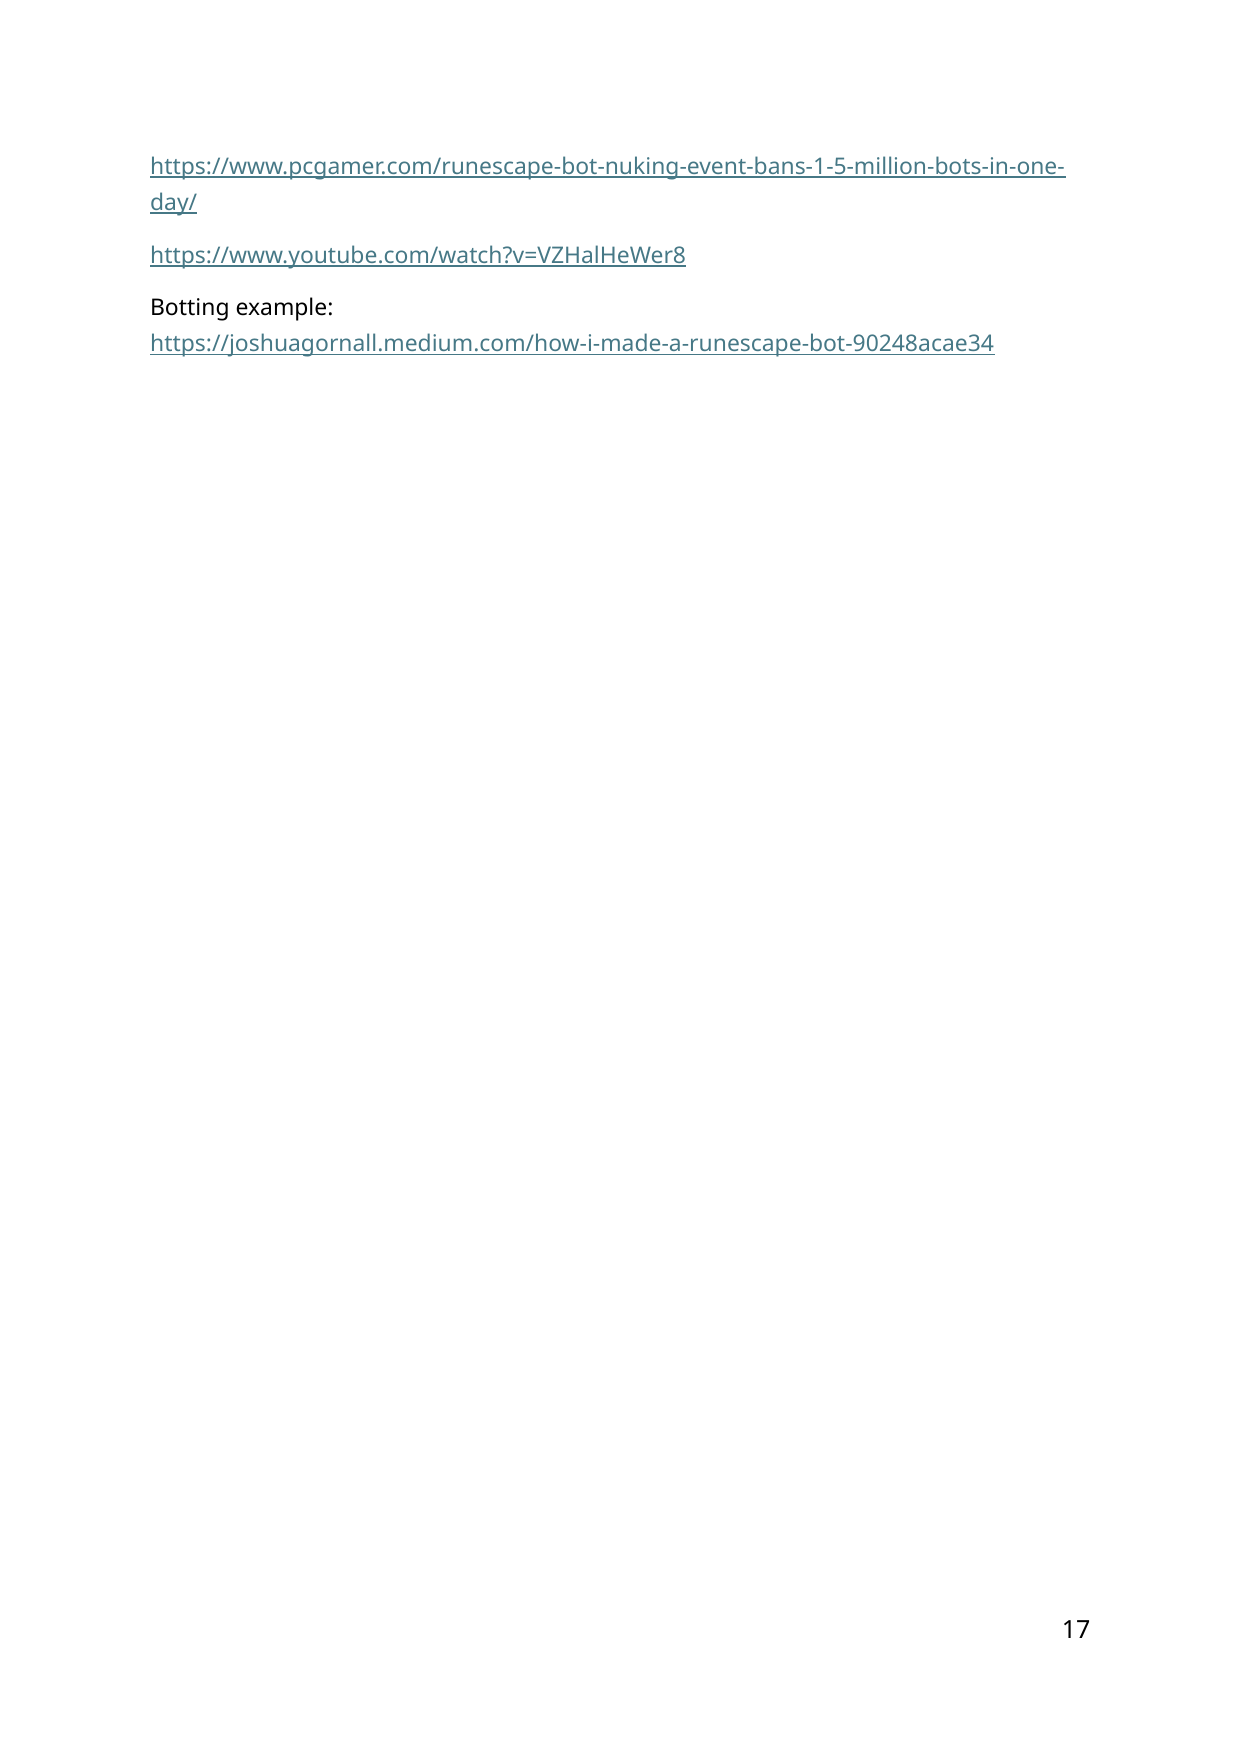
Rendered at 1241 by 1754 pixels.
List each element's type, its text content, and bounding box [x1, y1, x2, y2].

text https://www.pcgamer.com/runescape-bot-nuking-event-bans-1-5-million-bots-in-one-day/ [150, 150, 1090, 217]
text https://www.youtube.com/watch?v=VZHalHeWer8 [150, 238, 1090, 270]
text https://joshuagornall.medium.com/how-i-made-a-runescape-bot-90248acae34 [150, 327, 1090, 358]
text Botting example: [150, 291, 1090, 322]
